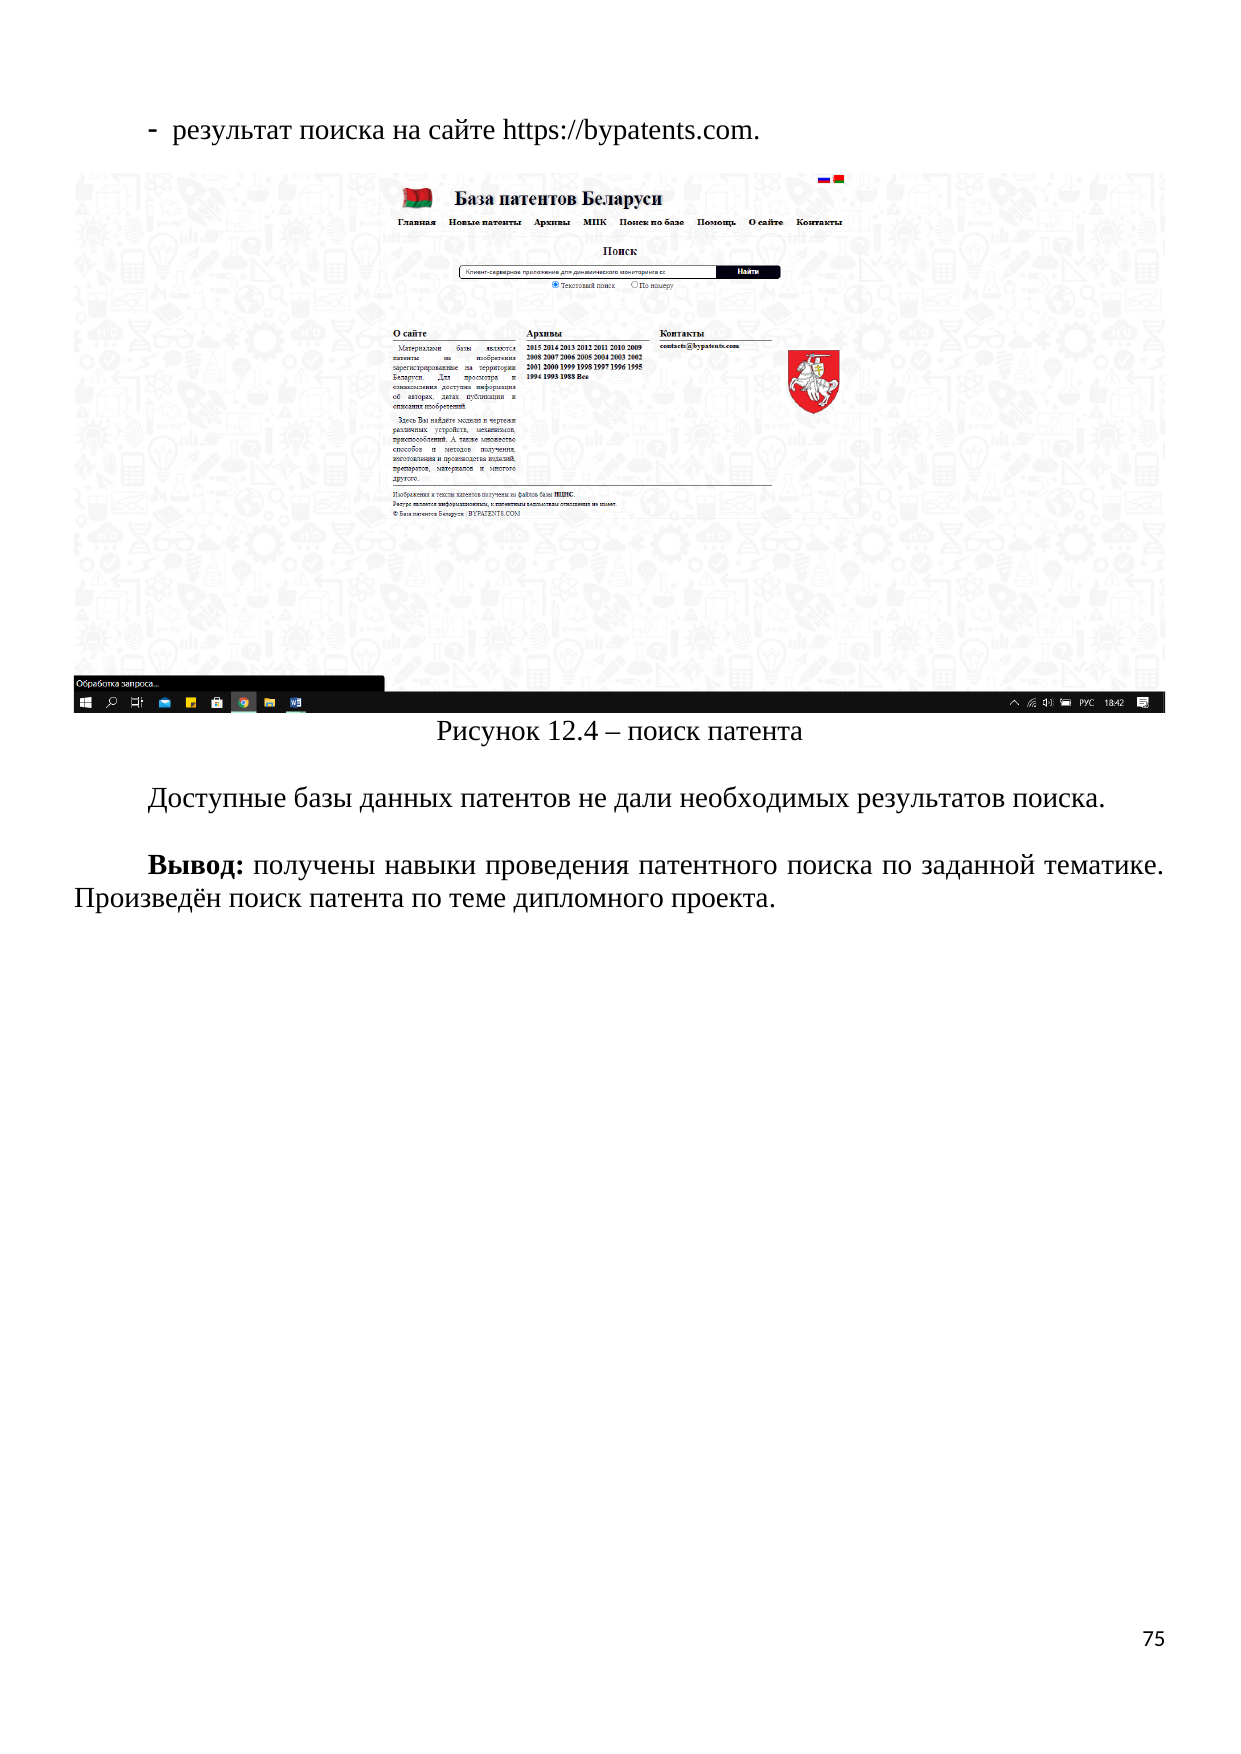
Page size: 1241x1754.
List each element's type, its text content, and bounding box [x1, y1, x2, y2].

text Рисунок 12.4 – поиск патента [74, 713, 1165, 746]
text Вывод: получены навыки проведения патентного поиска по заданной тематике. Произведён поиск патента по теме дипломного проекта. [74, 847, 1165, 914]
text Доступные базы данных патентов не дали необходимых результатов поиска. [74, 780, 1165, 813]
picture [73, 173, 1166, 713]
list результат поиска на сайте https://bypatents.com. [148, 112, 1165, 146]
